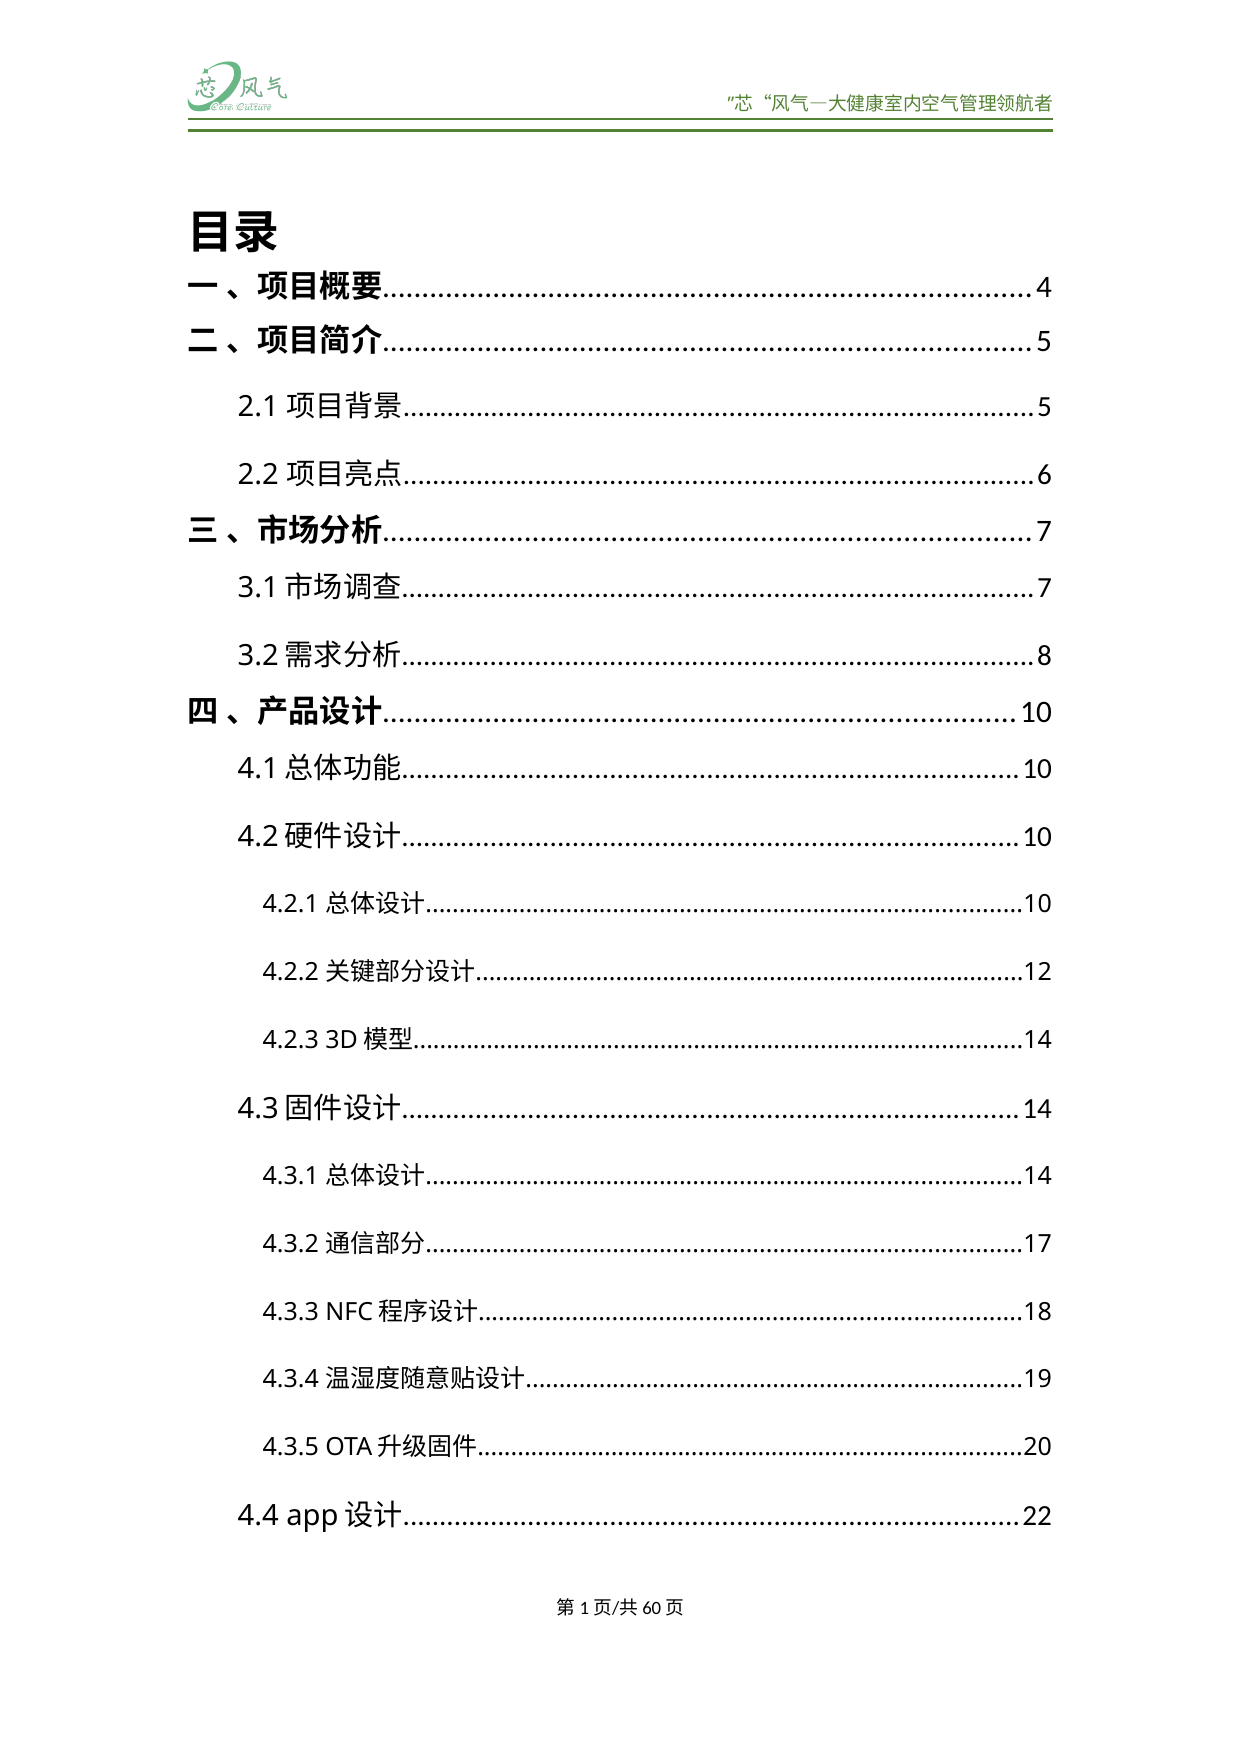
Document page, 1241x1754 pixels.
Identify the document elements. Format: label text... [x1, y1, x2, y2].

text 4.3.5 OTA升级固件 20 [262, 1411, 1053, 1479]
text 4.3.3 NFC程序设计 18 [262, 1275, 1053, 1343]
text 4.3.4 温湿度随意贴设计 19 [262, 1343, 1053, 1411]
text 4.3.2 通信部分 17 [262, 1207, 1053, 1275]
text 2.1 项目背景 5 [237, 370, 1053, 438]
text 一 、项目概要 4 [187, 261, 1053, 307]
text 目录 [187, 195, 1053, 261]
text 三 、市场分析 7 [187, 506, 1053, 551]
text 4.1总体功能 10 [237, 732, 1053, 800]
text 4.2.1 总体设计 10 [262, 868, 1053, 936]
text 3.1市场调查 7 [237, 551, 1053, 619]
text 四 、产品设计 10 [187, 687, 1053, 732]
text 4.4 app设计 22 [237, 1479, 1053, 1547]
text 4.2.2 关键部分设计 12 [262, 936, 1053, 1003]
text 二 、项目简介 5 [187, 316, 1053, 361]
text 4.2硬件设计 10 [237, 800, 1053, 868]
text 2.2 项目亮点 6 [237, 438, 1053, 506]
text 4.3固件设计 14 [237, 1071, 1053, 1139]
text 4.3.1 总体设计 14 [262, 1139, 1053, 1207]
picture [129, 31, 318, 144]
text 4.2.3 3D模型 14 [262, 1003, 1053, 1071]
text 3.2需求分析 8 [237, 619, 1053, 687]
